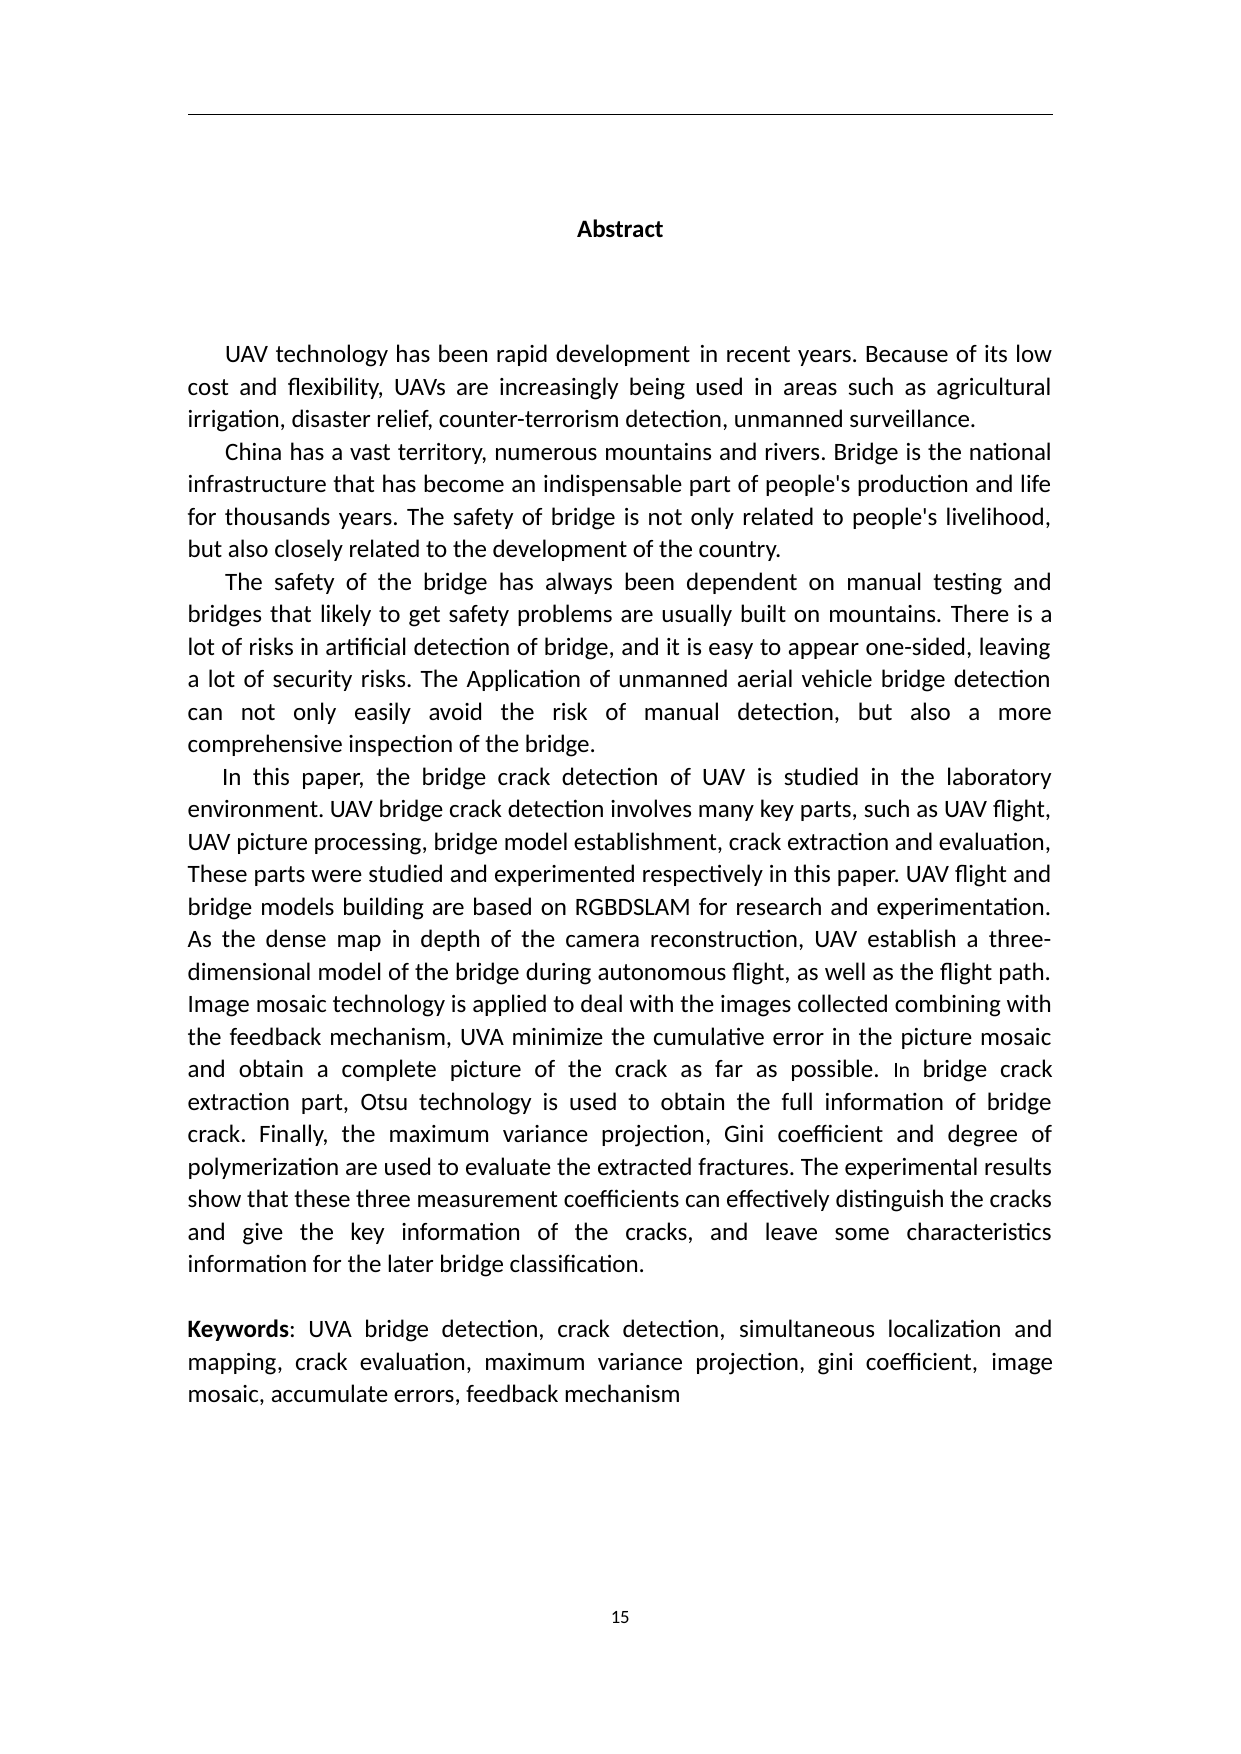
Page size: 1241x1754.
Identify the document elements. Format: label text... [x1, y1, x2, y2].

text These parts were studied and experimented respectively in this paper. UAV flight and bridge models building are based on RGBDSLAM for research and experimentation. As the dense map in depth of the camera reconstruction, UAV establish a three-dimensional model of the bridge during autonomous flight, as well as the flight path. Image mosaic technology is applied to deal with the images collected combining with the feedback mechanism, UVA minimize the cumulative error in the picture mosaic and obtain a complete picture of the crack as far as possible. In bridge crack extraction part, Otsu technology is used to obtain the full information of bridge crack. Finally, the maximum variance projection, Gini coefficient and degree of polymerization are used to evaluate the extracted fractures. The experimental results show that these three measurement coefficients can effectively distinguish the cracks and give the key information of the cracks, and leave some characteristics information for the later bridge classification. [187, 857, 1053, 1280]
text UAV technology has been rapid development in recent years. Because of its low cost and flexibility, UAVs are increasingly being used in areas such as agricultural irrigation, disaster relief, counter-terrorism detection, unmanned surveillance. [187, 337, 1053, 435]
text In this paper, the bridge crack detection of UAV is studied in the laboratory environment. UAV bridge crack detection involves many key parts, such as UAV flight, UAV picture processing, bridge model establishment, crack extraction and evaluation, [187, 760, 1053, 857]
text The safety of the bridge has always been dependent on manual testing and bridges that likely to get safety problems are usually built on mountains. There is a lot of risks in artificial detection of bridge, and it is easy to appear one-sided, leaving a lot of security risks. The Application of unmanned aerial vehicle bridge detection can not only easily avoid the risk of manual detection, but also a more comprehensive inspection of the bridge. [187, 565, 1053, 760]
text China has a vast territory, numerous mountains and rivers. Bridge is the national infrastructure that has become an indispensable part of people's production and life for thousands years. The safety of bridge is not only related to people's livelihood, but also closely related to the development of the country. [187, 435, 1053, 565]
subtitle Abstract [187, 212, 1053, 244]
text Keywords: UVA bridge detection, crack detection, simultaneous localization and mapping, crack evaluation, maximum variance projection, gini coefficient, image mosaic, accumulate errors, feedback mechanism [187, 1312, 1053, 1410]
